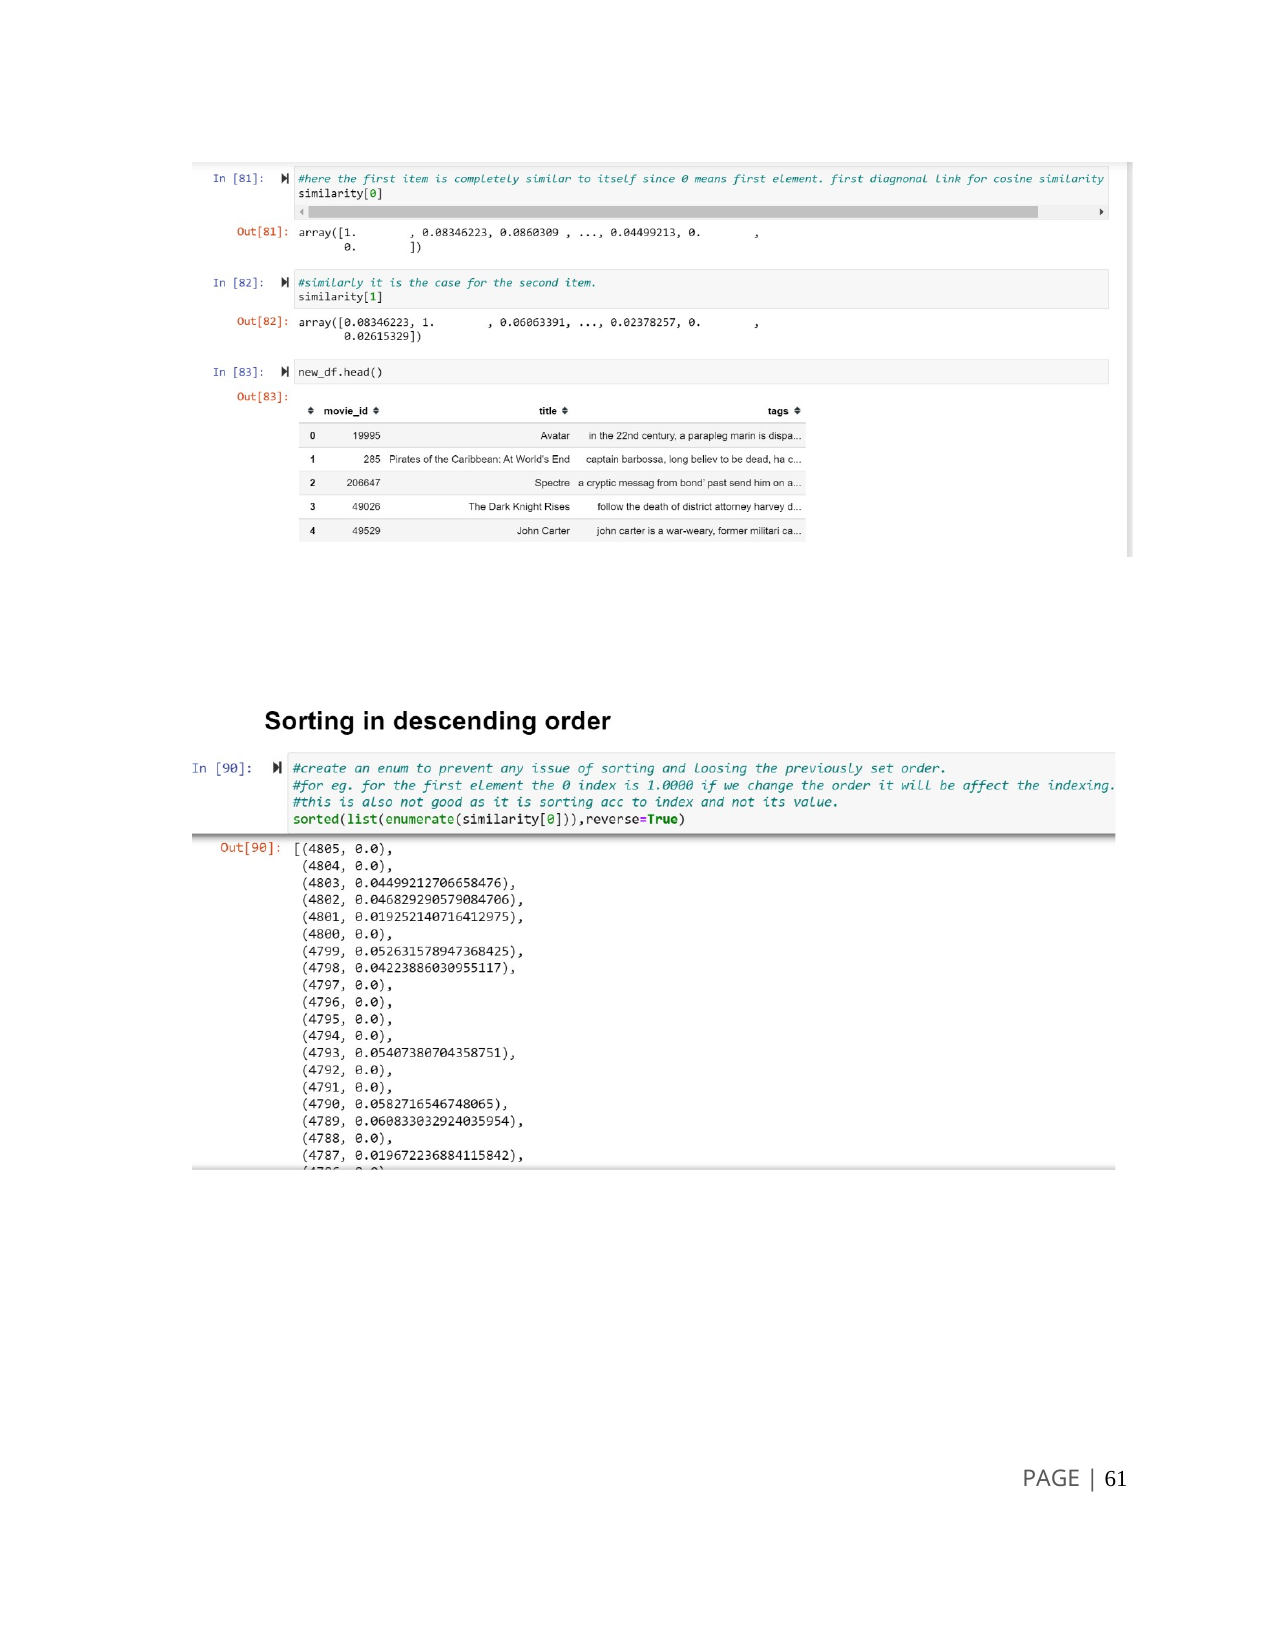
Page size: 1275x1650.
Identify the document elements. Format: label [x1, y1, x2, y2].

picture [192, 711, 1116, 1170]
picture [192, 162, 1133, 557]
